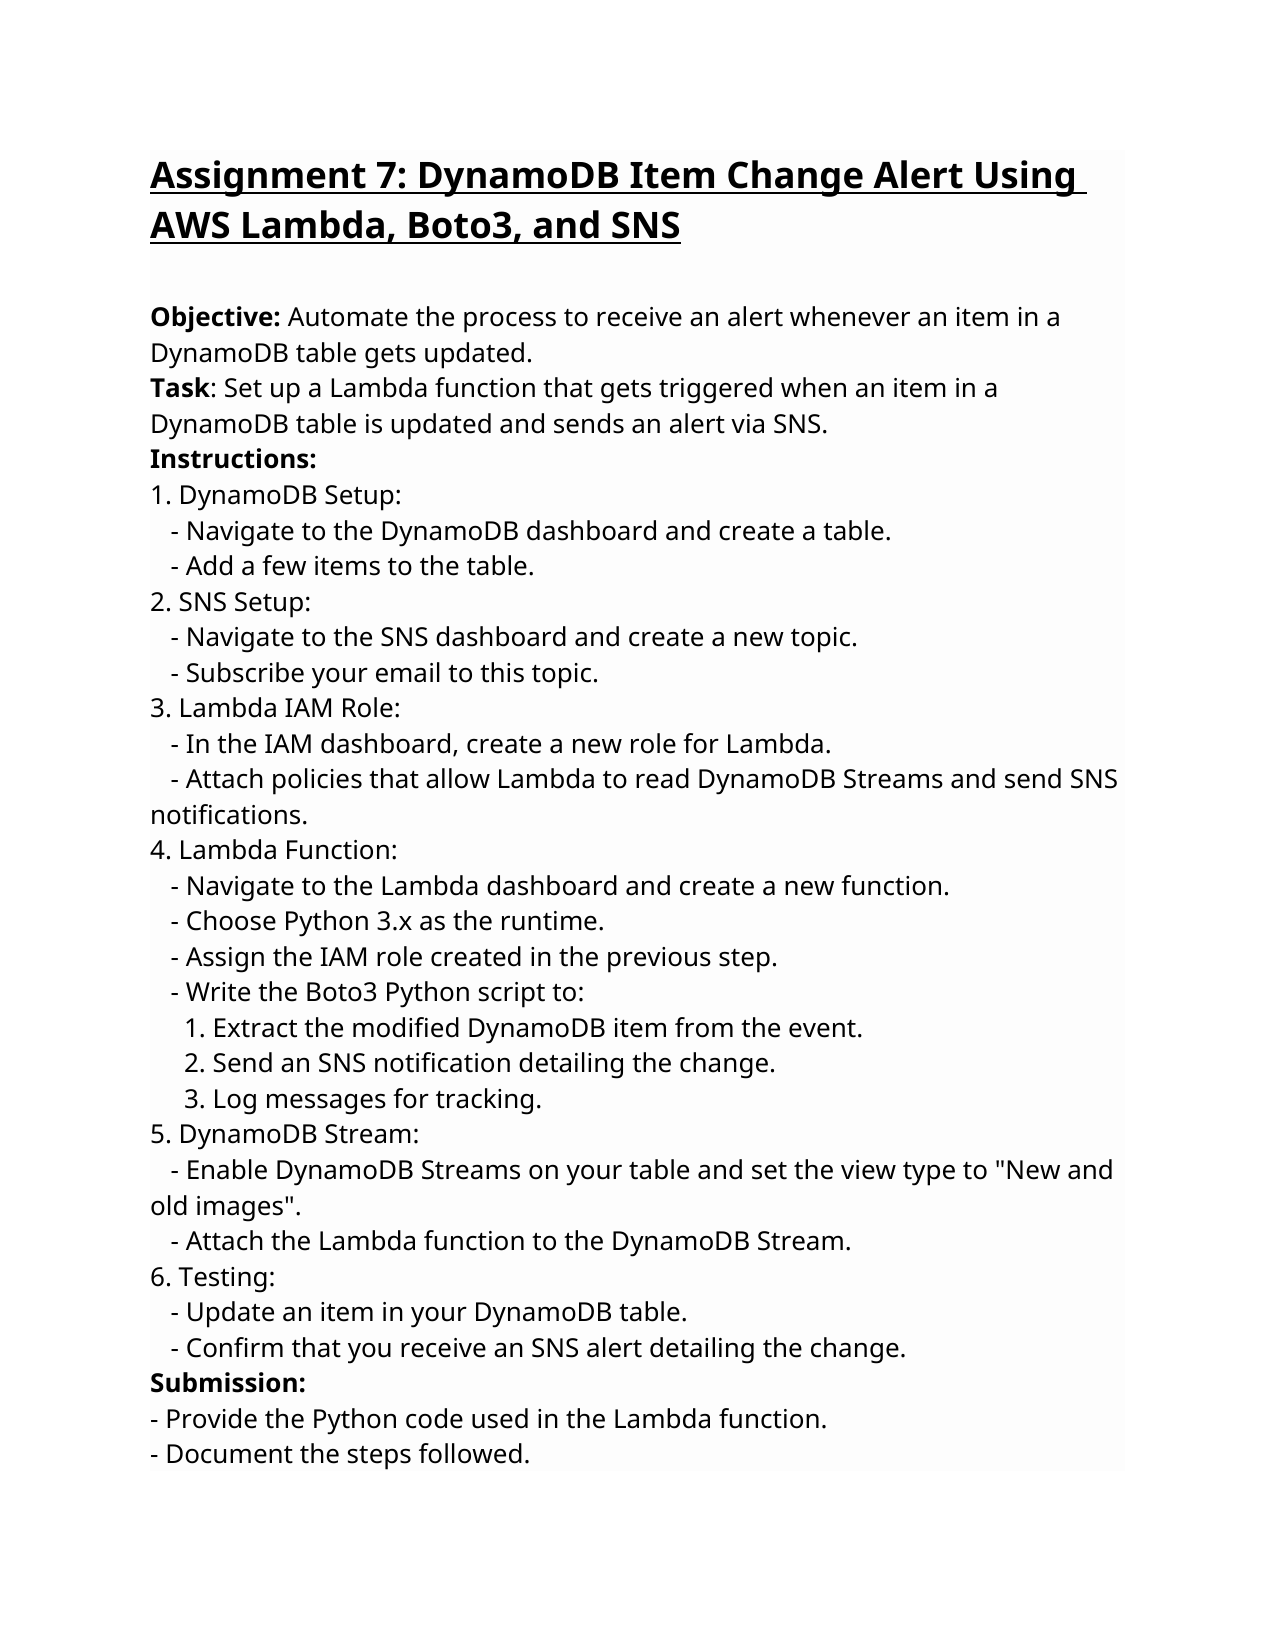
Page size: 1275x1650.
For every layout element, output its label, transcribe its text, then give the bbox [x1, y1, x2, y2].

text Assignment 7: DynamoDB Item Change Alert Using AWS Lambda, Boto3, and SNS [150, 150, 1125, 249]
text Submission: [150, 1365, 1125, 1400]
text 6. Testing: [150, 1258, 1125, 1294]
text - Confirm that you receive an SNS alert detailing the change. [150, 1329, 1125, 1365]
text - Subscribe your email to this topic. [150, 654, 1125, 690]
text - Navigate to the Lambda dashboard and create a new function. [150, 867, 1125, 903]
text - In the IAM dashboard, create a new role for Lambda. [150, 725, 1125, 761]
text 2. SNS Setup: [150, 583, 1125, 619]
text 4. Lambda Function: [150, 832, 1125, 867]
text - Attach policies that allow Lambda to read DynamoDB Streams and send SNS notifications. [150, 761, 1125, 832]
text Instructions: [150, 441, 1125, 477]
text 1. Extract the modified DynamoDB item from the event. [150, 1009, 1125, 1045]
text 2. Send an SNS notification detailing the change. [150, 1045, 1125, 1081]
text 5. DynamoDB Stream: [150, 1116, 1125, 1152]
text 3. Lambda IAM Role: [150, 690, 1125, 725]
text - Assign the IAM role created in the previous step. [150, 938, 1125, 974]
text 1. DynamoDB Setup: [150, 477, 1125, 512]
text - Write the Boto3 Python script to: [150, 974, 1125, 1009]
text Objective: Automate the process to receive an alert whenever an item in a DynamoDB table gets updated. [150, 299, 1125, 370]
text - Provide the Python code used in the Lambda function. [150, 1400, 1125, 1436]
text 3. Log messages for tracking. [150, 1081, 1125, 1116]
text - Document the steps followed. [150, 1436, 1125, 1471]
text - Add a few items to the table. [150, 548, 1125, 583]
text - Update an item in your DynamoDB table. [150, 1294, 1125, 1329]
text Task: Set up a Lambda function that gets triggered when an item in a DynamoDB table is updated and sends an alert via SNS. [150, 370, 1125, 441]
text - Enable DynamoDB Streams on your table and set the view type to "New and old images". [150, 1152, 1125, 1223]
text - Navigate to the DynamoDB dashboard and create a table. [150, 512, 1125, 548]
text - Attach the Lambda function to the DynamoDB Stream. [150, 1223, 1125, 1258]
text - Choose Python 3.x as the runtime. [150, 903, 1125, 938]
text - Navigate to the SNS dashboard and create a new topic. [150, 619, 1125, 654]
